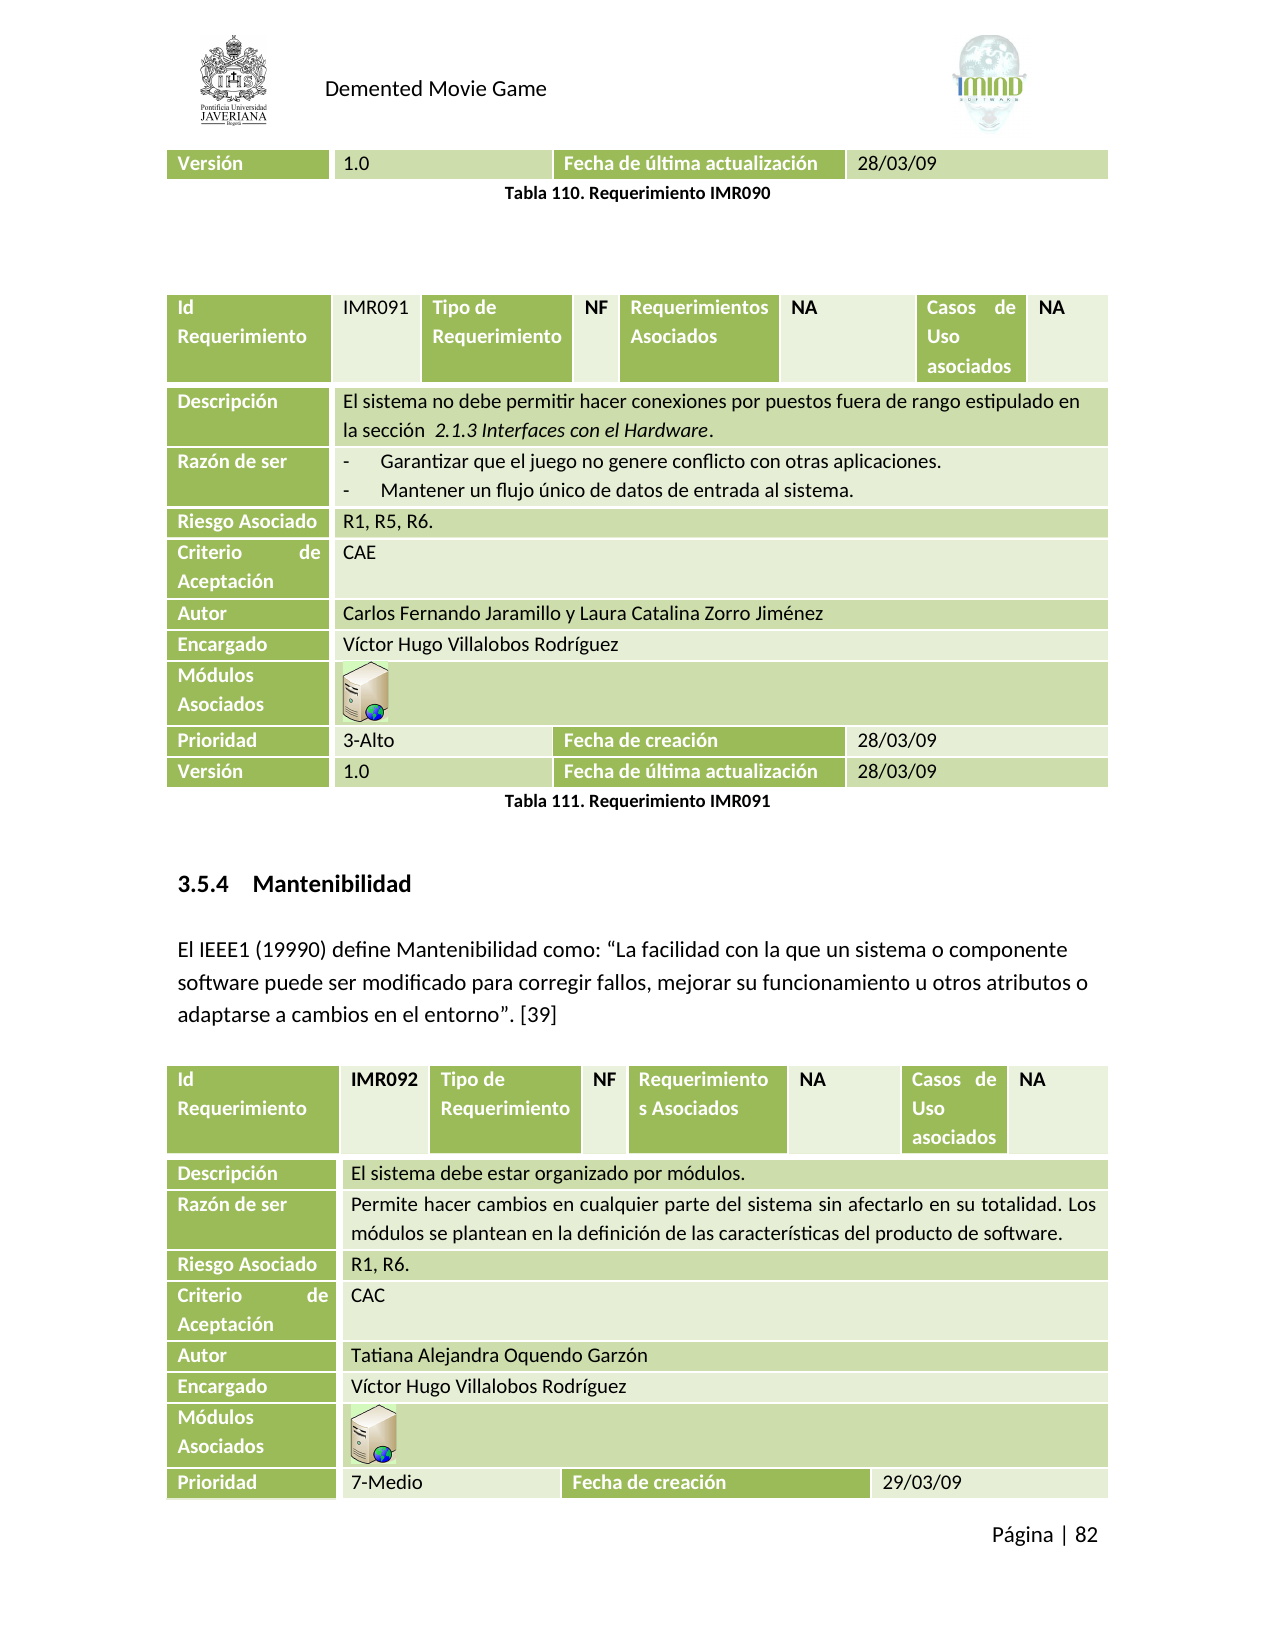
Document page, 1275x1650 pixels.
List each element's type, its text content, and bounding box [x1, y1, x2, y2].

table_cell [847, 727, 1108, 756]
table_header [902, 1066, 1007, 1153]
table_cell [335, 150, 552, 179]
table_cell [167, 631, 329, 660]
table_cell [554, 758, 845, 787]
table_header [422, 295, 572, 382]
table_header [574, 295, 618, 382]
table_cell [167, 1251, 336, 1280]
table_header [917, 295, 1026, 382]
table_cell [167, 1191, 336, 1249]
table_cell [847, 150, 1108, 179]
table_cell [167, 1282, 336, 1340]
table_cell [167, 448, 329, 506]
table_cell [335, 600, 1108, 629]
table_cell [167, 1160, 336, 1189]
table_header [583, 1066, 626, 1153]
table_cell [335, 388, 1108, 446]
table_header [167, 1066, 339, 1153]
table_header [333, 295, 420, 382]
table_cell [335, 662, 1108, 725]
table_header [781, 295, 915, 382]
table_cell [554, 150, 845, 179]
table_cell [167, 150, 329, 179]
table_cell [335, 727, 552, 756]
subtitle Mantenibilidad [177, 868, 1098, 899]
picture [200, 35, 267, 126]
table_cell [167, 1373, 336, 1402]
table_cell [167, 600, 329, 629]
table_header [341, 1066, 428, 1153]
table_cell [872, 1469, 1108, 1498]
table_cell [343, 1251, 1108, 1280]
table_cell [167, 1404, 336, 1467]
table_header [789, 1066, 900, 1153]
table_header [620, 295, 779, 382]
text Tabla 111. Requerimiento IMR091 [177, 789, 1098, 812]
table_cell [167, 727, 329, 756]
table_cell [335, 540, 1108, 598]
picture [342, 661, 389, 722]
picture [951, 35, 1033, 138]
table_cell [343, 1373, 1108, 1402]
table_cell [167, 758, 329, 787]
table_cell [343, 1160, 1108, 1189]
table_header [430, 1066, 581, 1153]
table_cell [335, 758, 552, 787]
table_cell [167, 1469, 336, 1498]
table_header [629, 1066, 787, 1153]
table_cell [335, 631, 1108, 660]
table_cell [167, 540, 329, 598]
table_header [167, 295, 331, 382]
text Tabla 110. Requerimiento IMR090 [177, 181, 1098, 204]
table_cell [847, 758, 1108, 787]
text El IEEE1 (19990) define Mantenibilidad como: “La facilidad con la que un sistema o componente software puede ser modificado para corregir fallos, mejorar su funcionamiento u otros atributos o adaptarse a cambios en el entorno”. [39] [177, 935, 1098, 1028]
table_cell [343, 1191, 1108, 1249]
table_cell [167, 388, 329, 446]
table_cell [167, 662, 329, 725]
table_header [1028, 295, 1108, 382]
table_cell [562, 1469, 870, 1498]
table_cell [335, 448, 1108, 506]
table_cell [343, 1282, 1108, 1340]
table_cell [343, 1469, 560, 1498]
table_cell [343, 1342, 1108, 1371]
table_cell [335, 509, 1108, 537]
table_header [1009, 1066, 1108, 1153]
picture [350, 1404, 397, 1464]
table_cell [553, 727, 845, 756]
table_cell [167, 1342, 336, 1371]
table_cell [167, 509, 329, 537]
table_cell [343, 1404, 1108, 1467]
